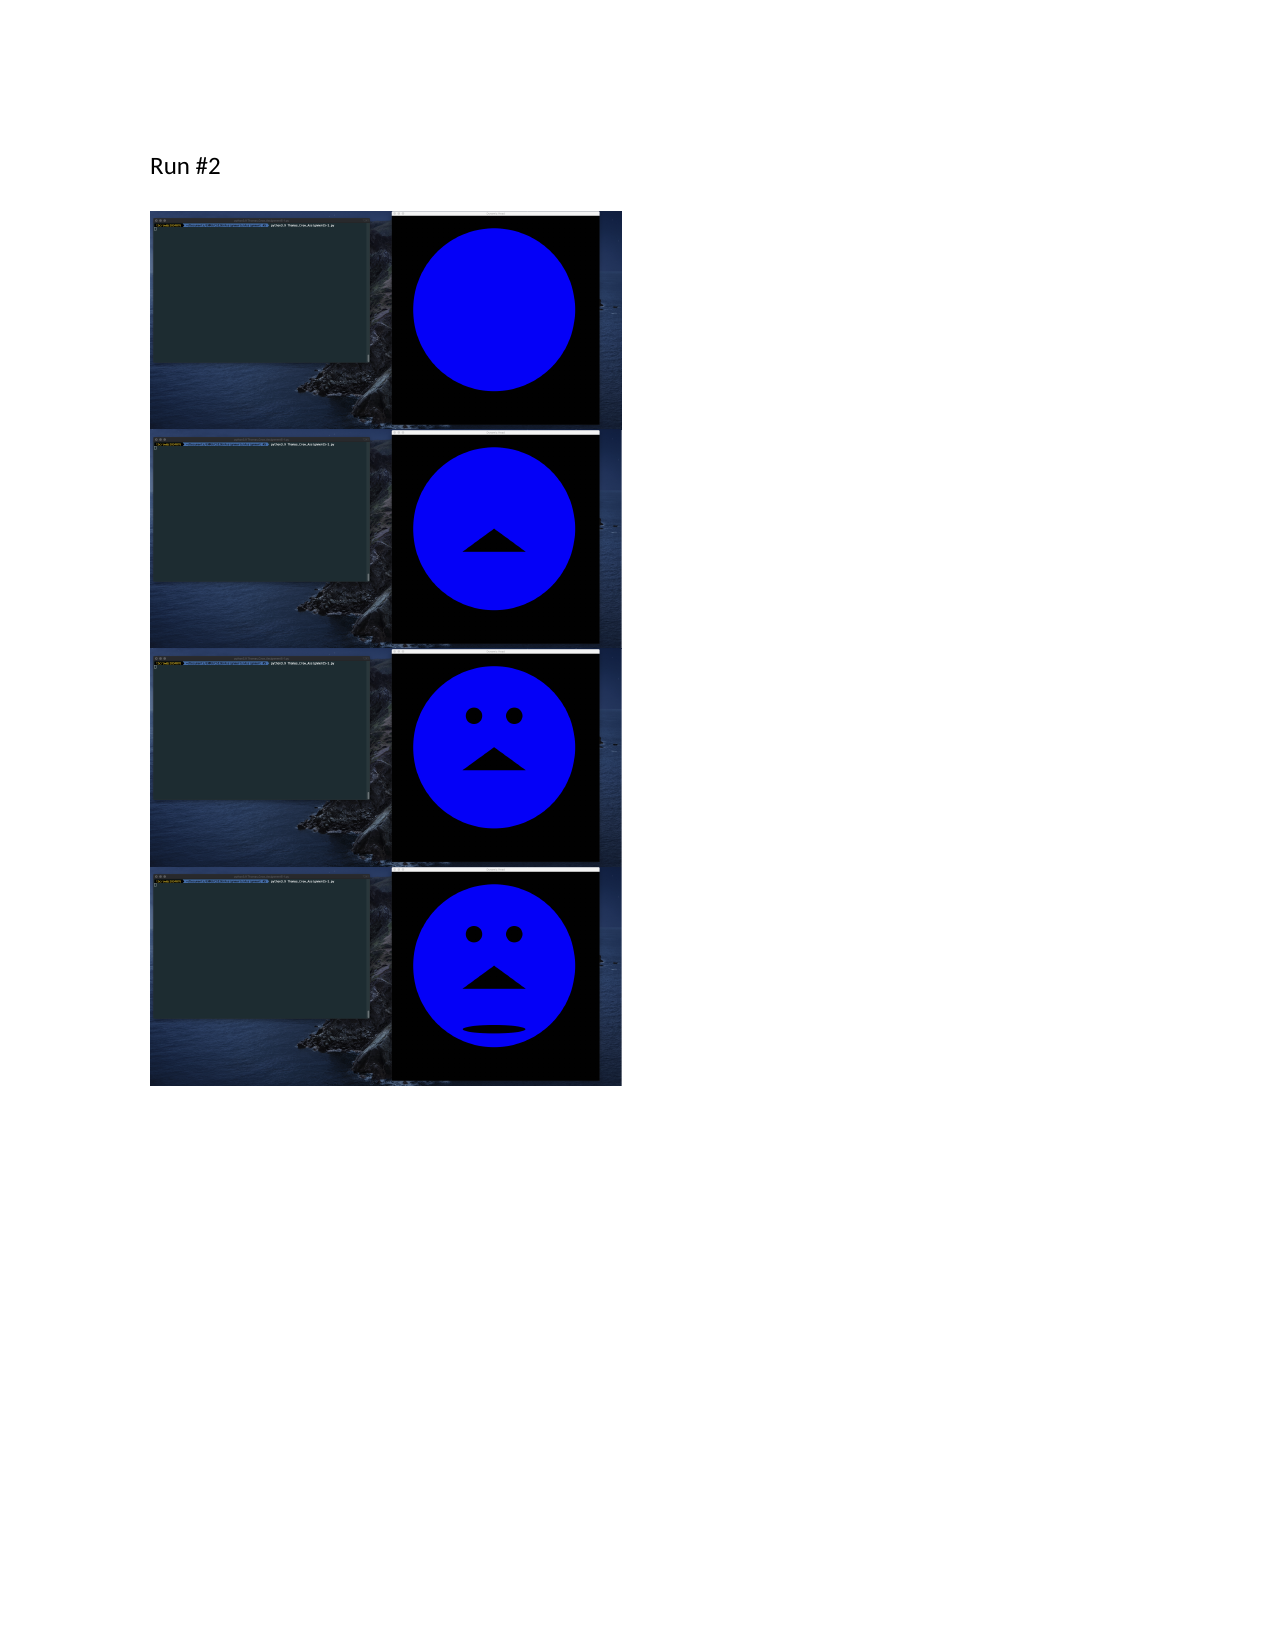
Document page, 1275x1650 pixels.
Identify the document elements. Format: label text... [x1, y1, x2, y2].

text Run #2 [150, 150, 1125, 211]
picture [150, 211, 622, 1086]
